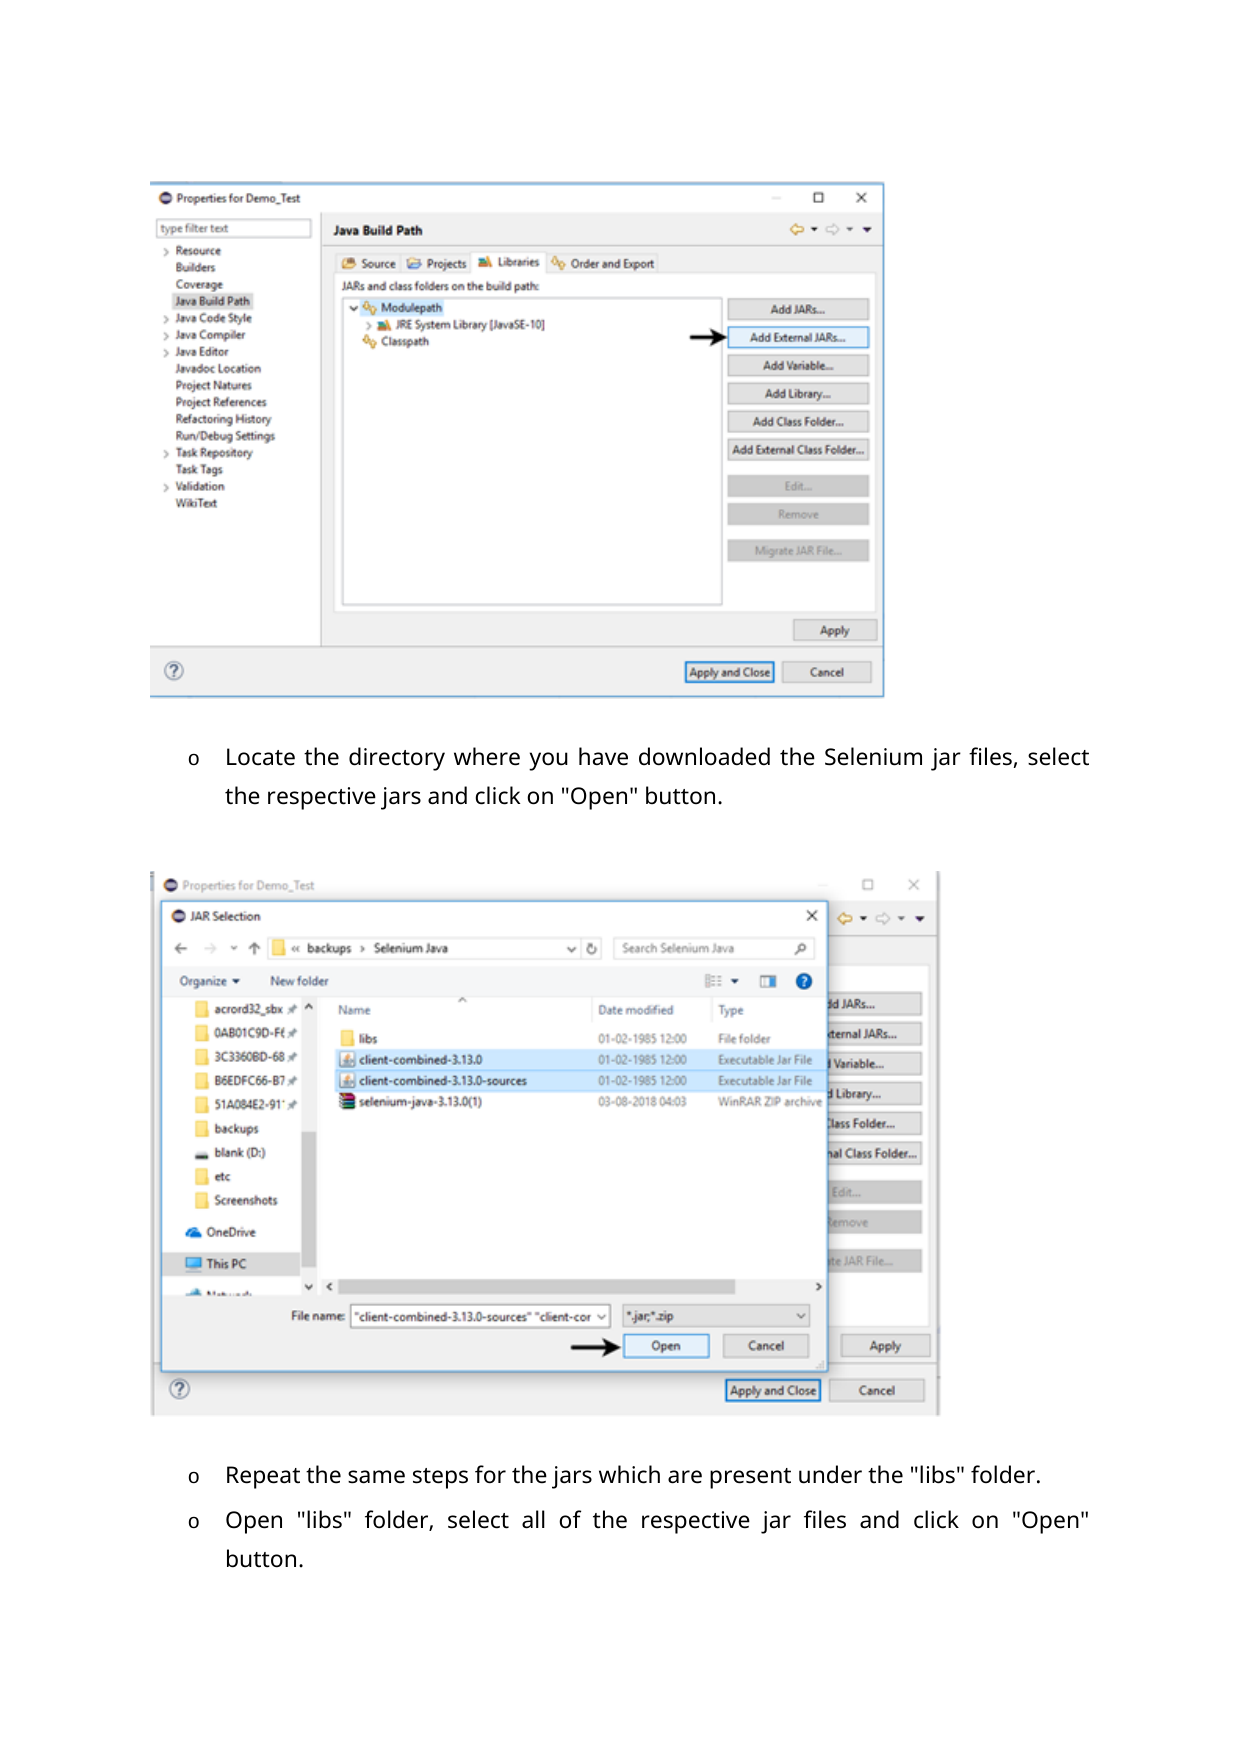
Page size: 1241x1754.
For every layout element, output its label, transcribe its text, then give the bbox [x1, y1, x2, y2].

picture [150, 871, 942, 1417]
picture [150, 181, 886, 699]
list Repeat the same steps for the jars which are present under the "libs" folder. [187, 1451, 1090, 1490]
list Locate the directory where you have downloaded the Selenium jar files, select the respective jars and click on "Open" button. [187, 733, 1090, 811]
list Open "libs" folder, select all of the respective jar files and click on "Open" button. [187, 1496, 1090, 1574]
